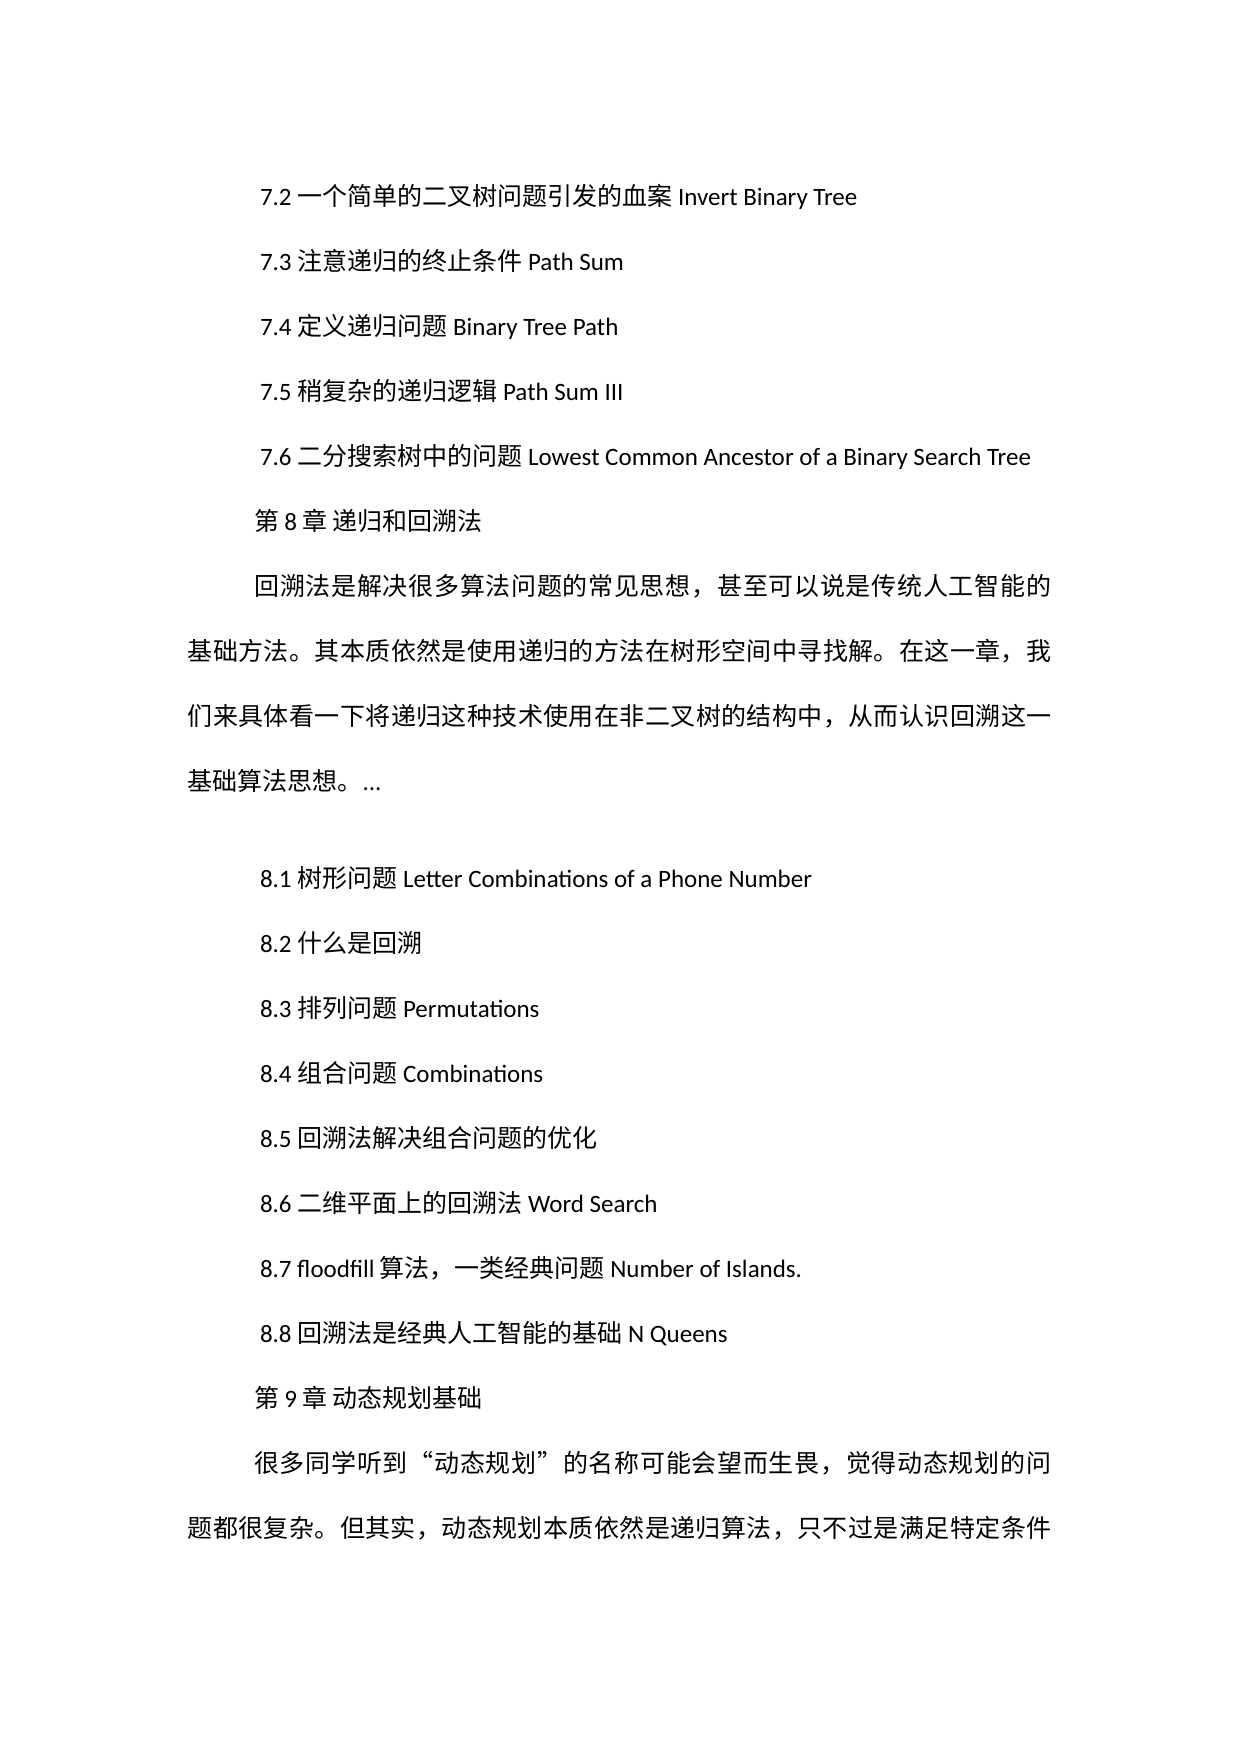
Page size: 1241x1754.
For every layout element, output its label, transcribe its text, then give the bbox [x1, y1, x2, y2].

text 第9章 动态规划基础 [187, 1364, 1053, 1429]
text 8.5 回溯法解决组合问题的优化 [187, 1104, 1053, 1169]
text 回溯法是解决很多算法问题的常见思想，甚至可以说是传统人工智能的基础方法。其本质依然是使用递归的方法在树形空间中寻找解。在这一章，我们来具体看一下将递归这种技术使用在非二叉树的结构中，从而认识回溯这一基础算法思想。... [187, 552, 1053, 812]
text 7.5 稍复杂的递归逻辑 Path Sum III [187, 357, 1053, 422]
text 8.6 二维平面上的回溯法 Word Search [187, 1169, 1053, 1234]
text 8.4 组合问题 Combinations [187, 1039, 1053, 1104]
text 8.8 回溯法是经典人工智能的基础 N Queens [187, 1299, 1053, 1364]
text 7.3 注意递归的终止条件 Path Sum [187, 227, 1053, 292]
text 8.2 什么是回溯 [187, 909, 1053, 974]
text 8.3 排列问题 Permutations [187, 974, 1053, 1039]
text 8.7 floodfill算法，一类经典问题 Number of Islands. [187, 1234, 1053, 1299]
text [187, 1429, 1053, 1559]
text 8.1 树形问题 Letter Combinations of a Phone Number [187, 844, 1053, 909]
text 7.4 定义递归问题 Binary Tree Path [187, 292, 1053, 357]
text 第8章 递归和回溯法 [187, 487, 1053, 552]
text 7.6 二分搜索树中的问题 Lowest Common Ancestor of a Binary Search Tree [187, 422, 1053, 487]
text 7.2 一个简单的二叉树问题引发的血案 Invert Binary Tree [187, 162, 1053, 227]
